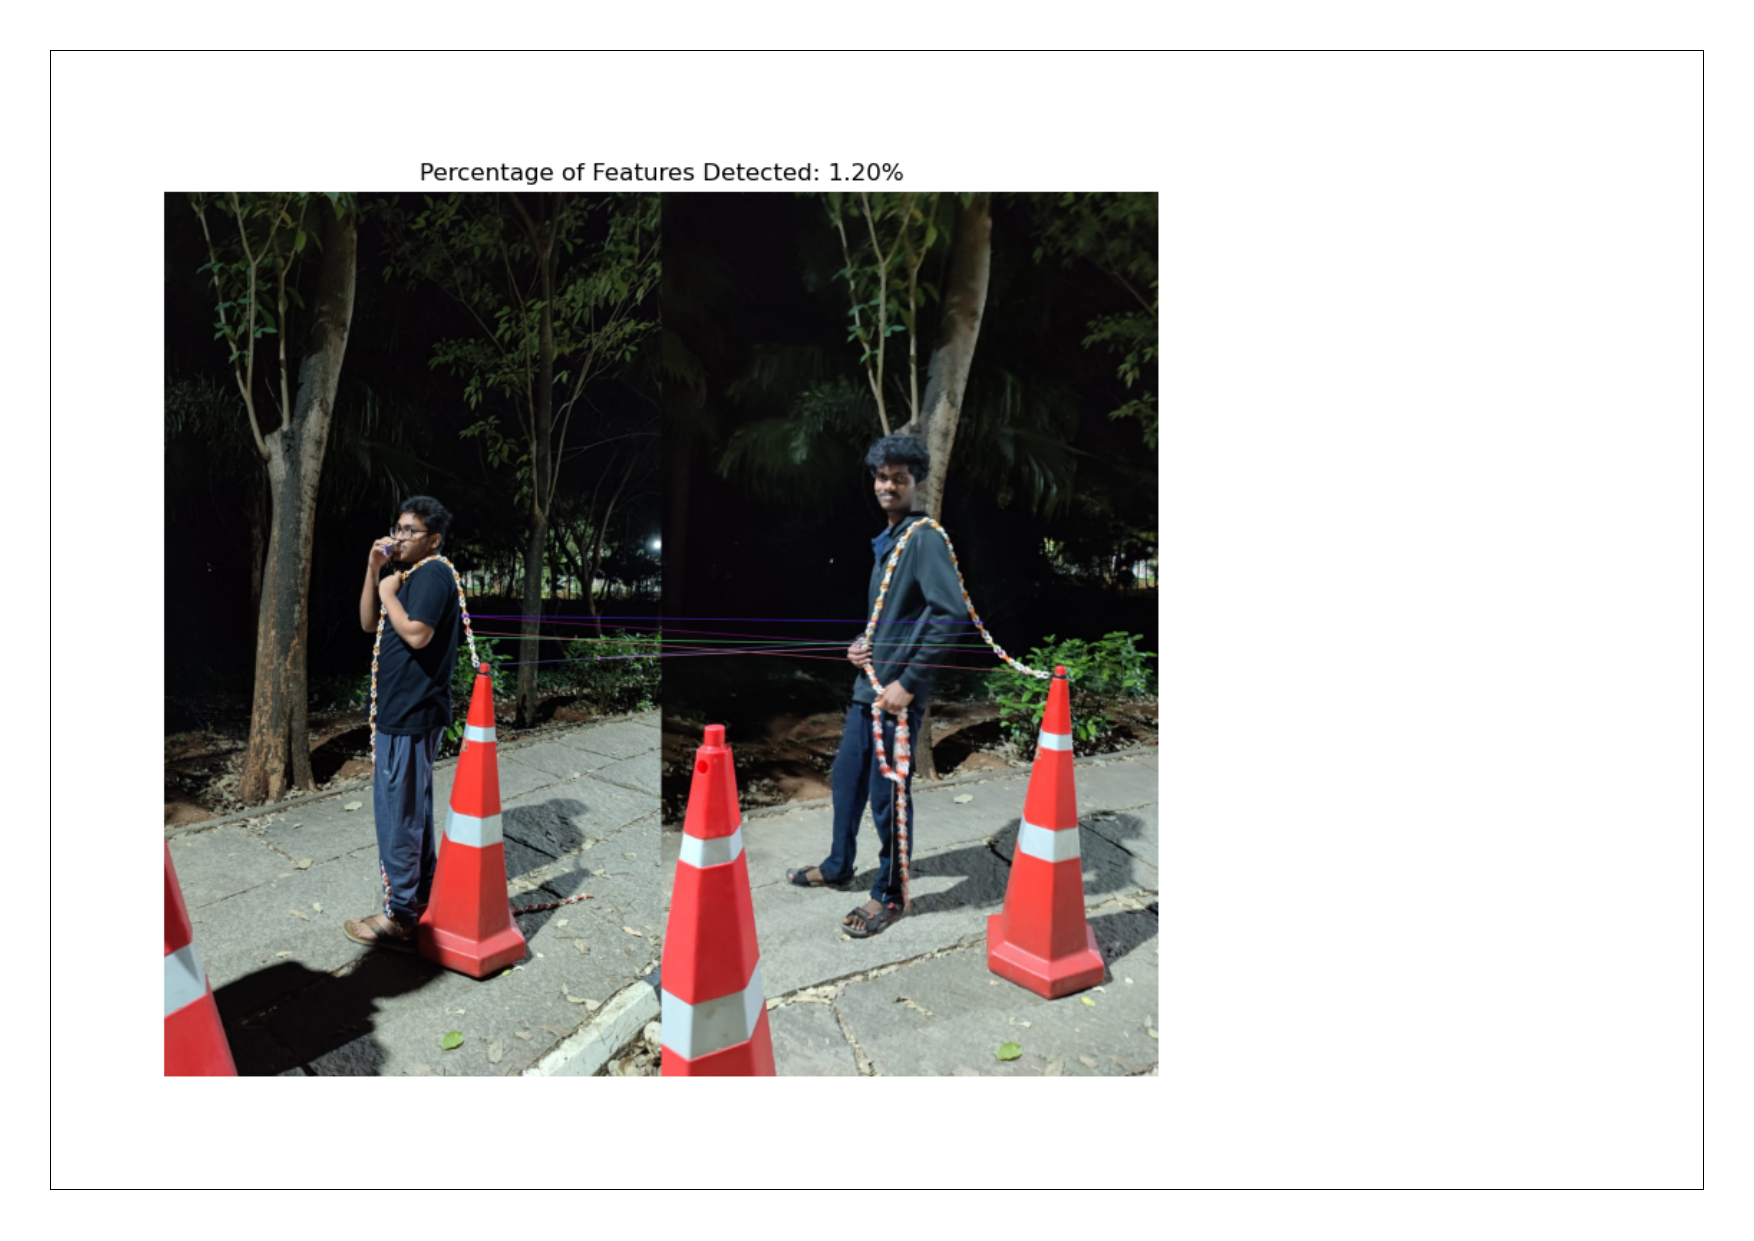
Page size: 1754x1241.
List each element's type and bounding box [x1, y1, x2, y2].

picture [150, 150, 1173, 1091]
